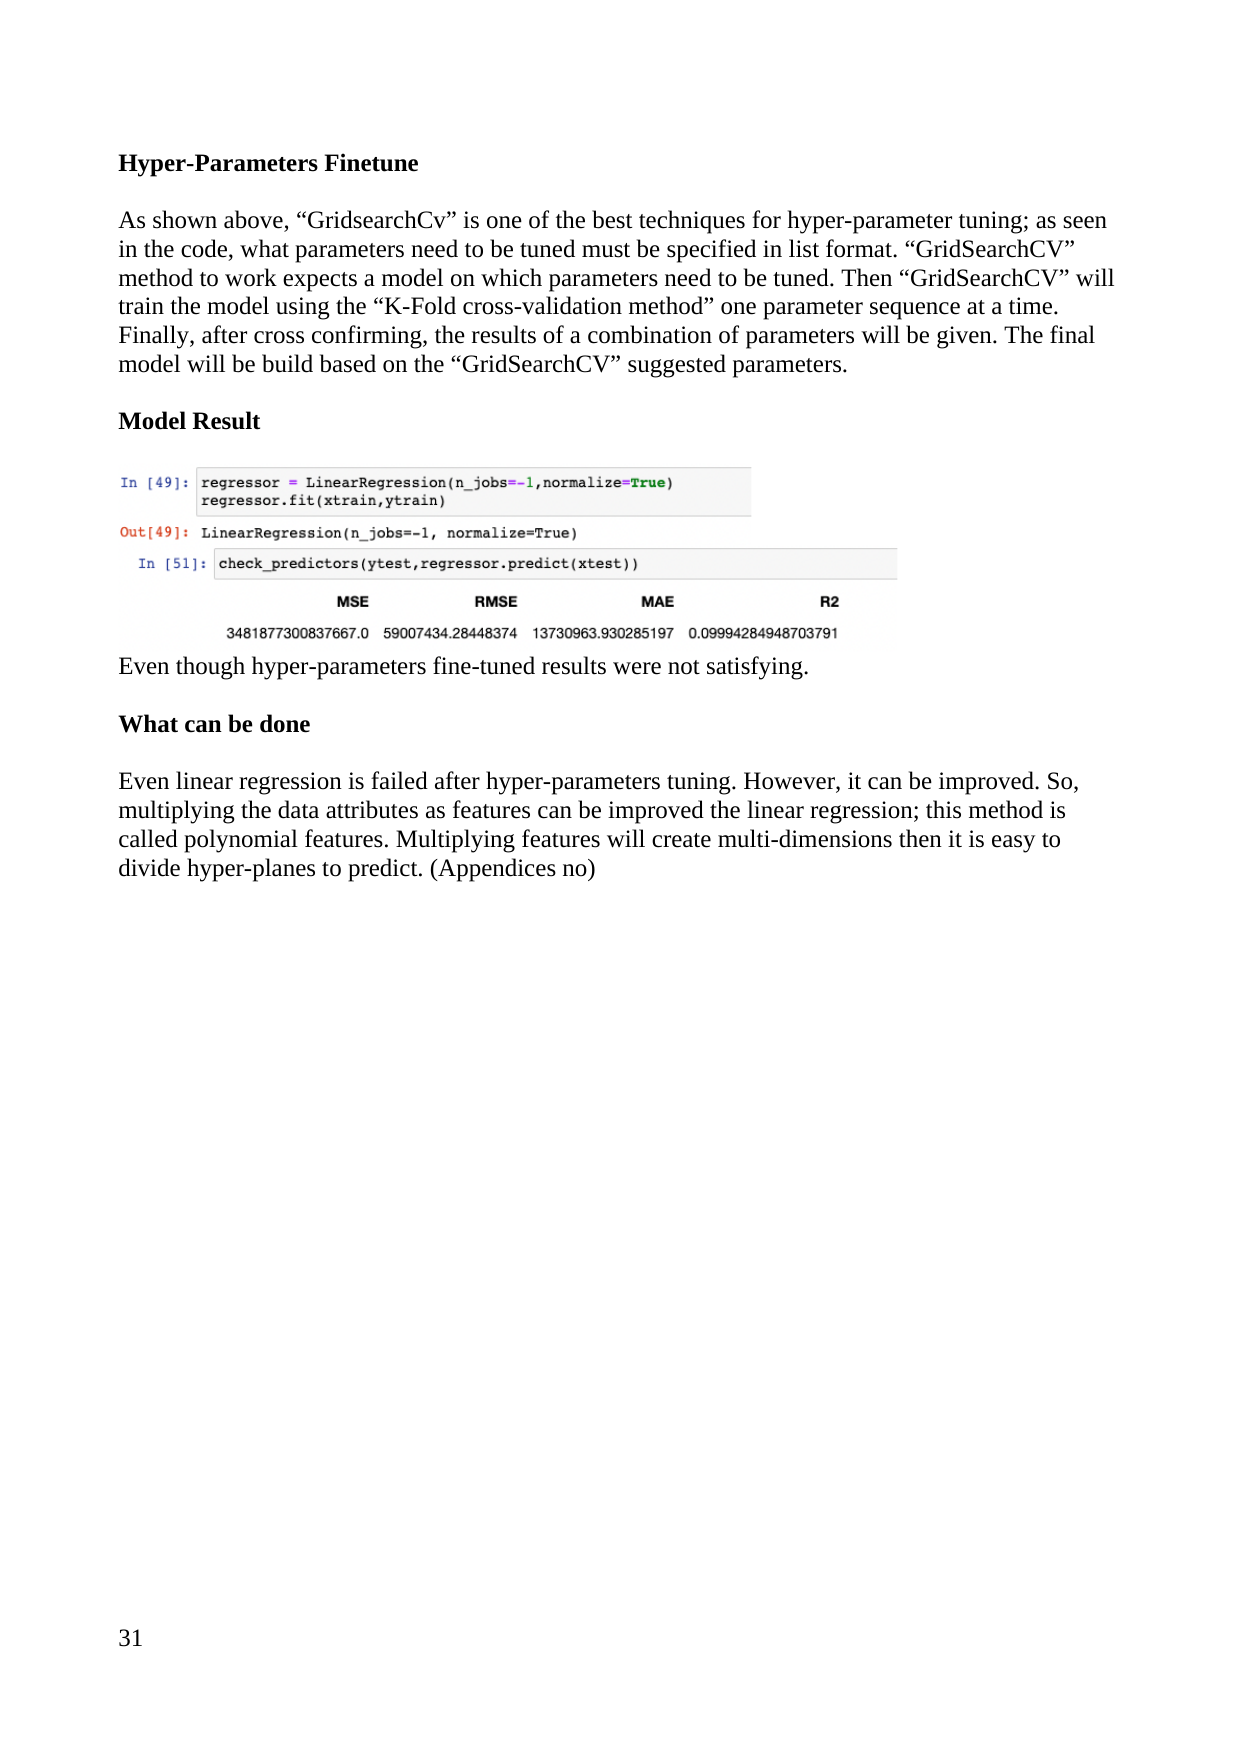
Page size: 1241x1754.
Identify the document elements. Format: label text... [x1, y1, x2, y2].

text What can be done [118, 709, 1122, 738]
text As shown above, “GridsearchCv” is one of the best techniques for hyper-parameter tuning; as seen in the code, what parameters need to be tuned must be specified in list format. “GridSearchCV” method to work expects a model on which parameters need to be tuned. Then “GridSearchCV” will train the model using the “K-Fold cross-validation method” one parameter sequence at a time. Finally, after cross confirming, the results of a combination of parameters will be given. The final model will be build based on the “GridSearchCV” suggested parameters. [118, 205, 1122, 378]
text Hyper-Parameters Finetune [118, 148, 1122, 176]
text Even though hyper-parameters fine-tuned results were not satisfying. [118, 651, 1122, 680]
picture [118, 463, 898, 652]
text Model Result [118, 406, 1122, 435]
text Even linear regression is failed after hyper-parameters tuning. However, it can be improved. So, multiplying the data attributes as features can be improved the linear regression; this method is called polynomial features. Multiplying features will create multi-dimensions then it is easy to divide hyper-planes to predict. (Appendices no) [118, 766, 1122, 881]
